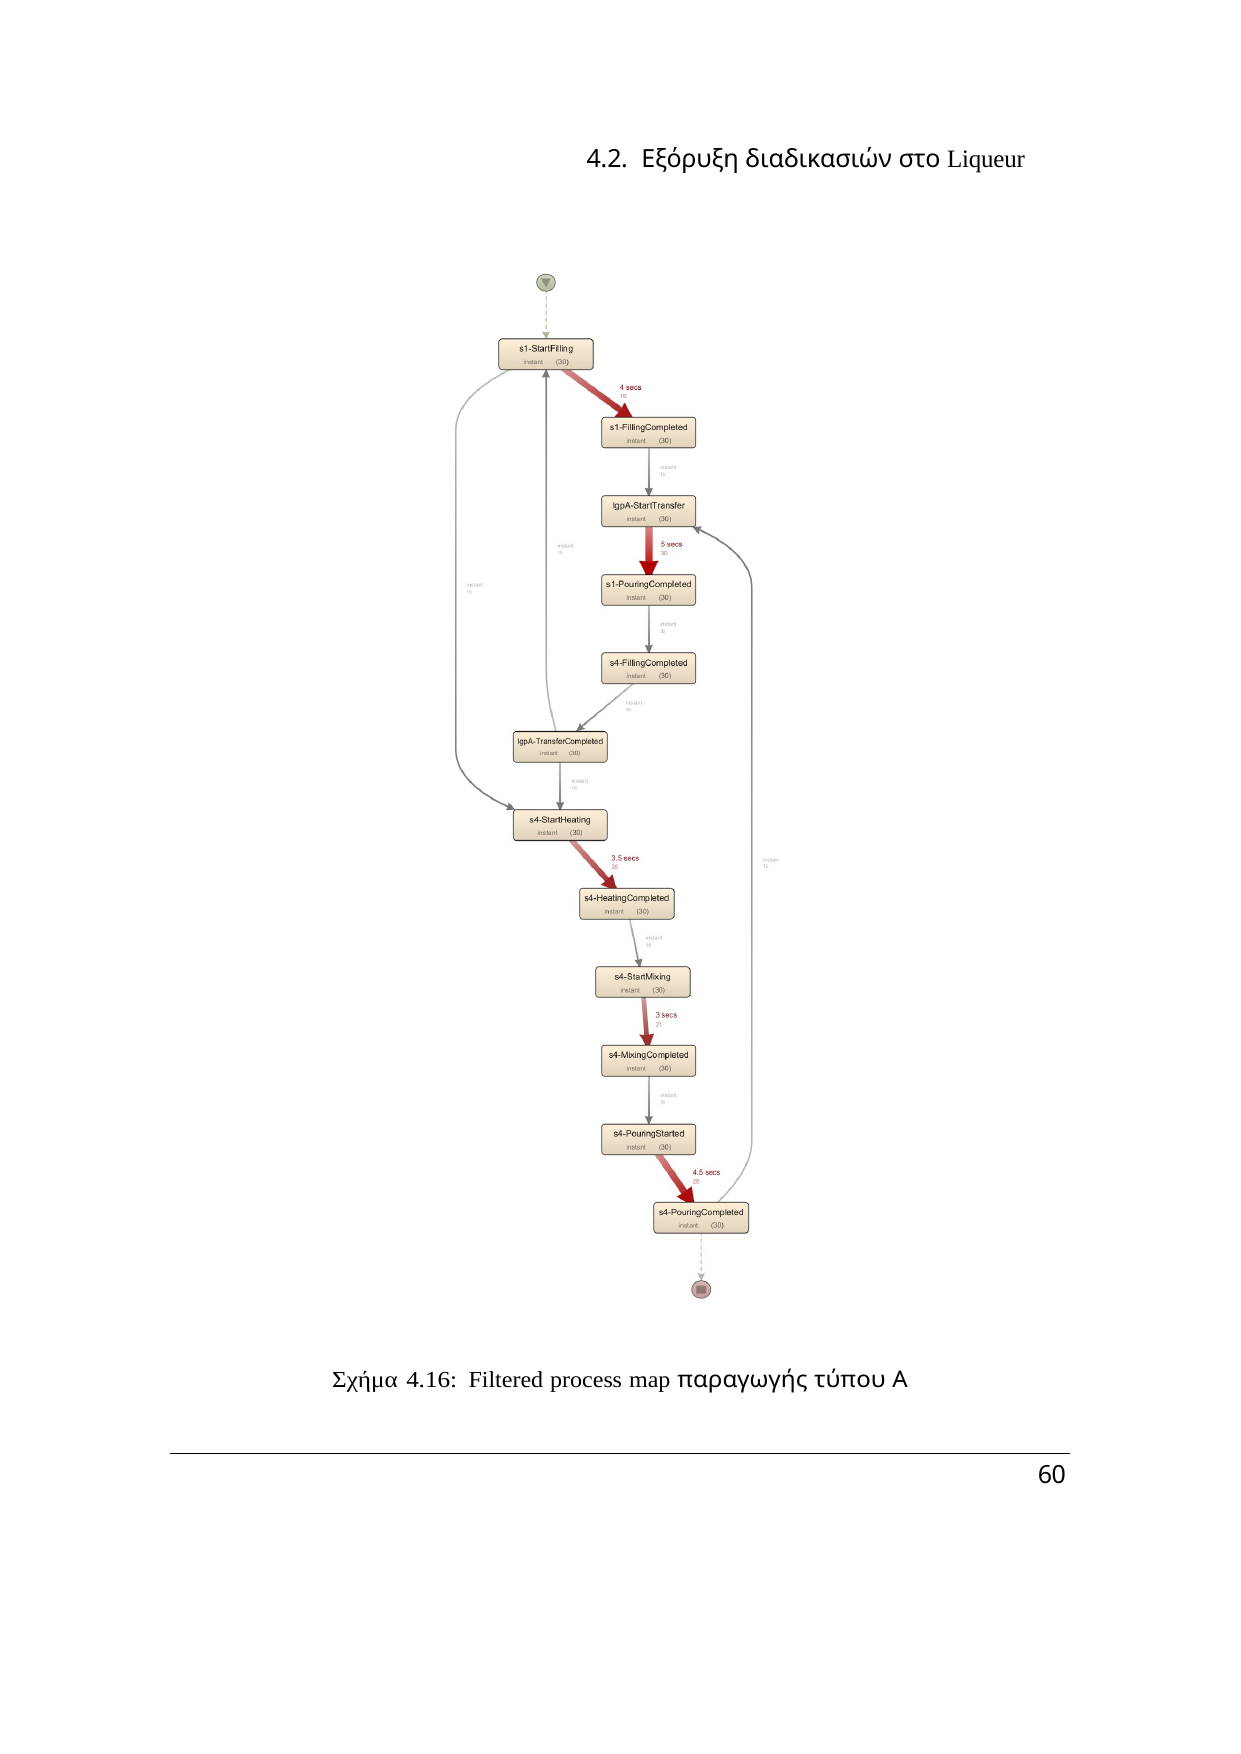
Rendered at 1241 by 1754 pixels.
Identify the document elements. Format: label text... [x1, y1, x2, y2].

text Σχήμα 4.16: Filtered process map παραγωγής τύπου Α [148, 1363, 1092, 1394]
picture [454, 273, 779, 1299]
